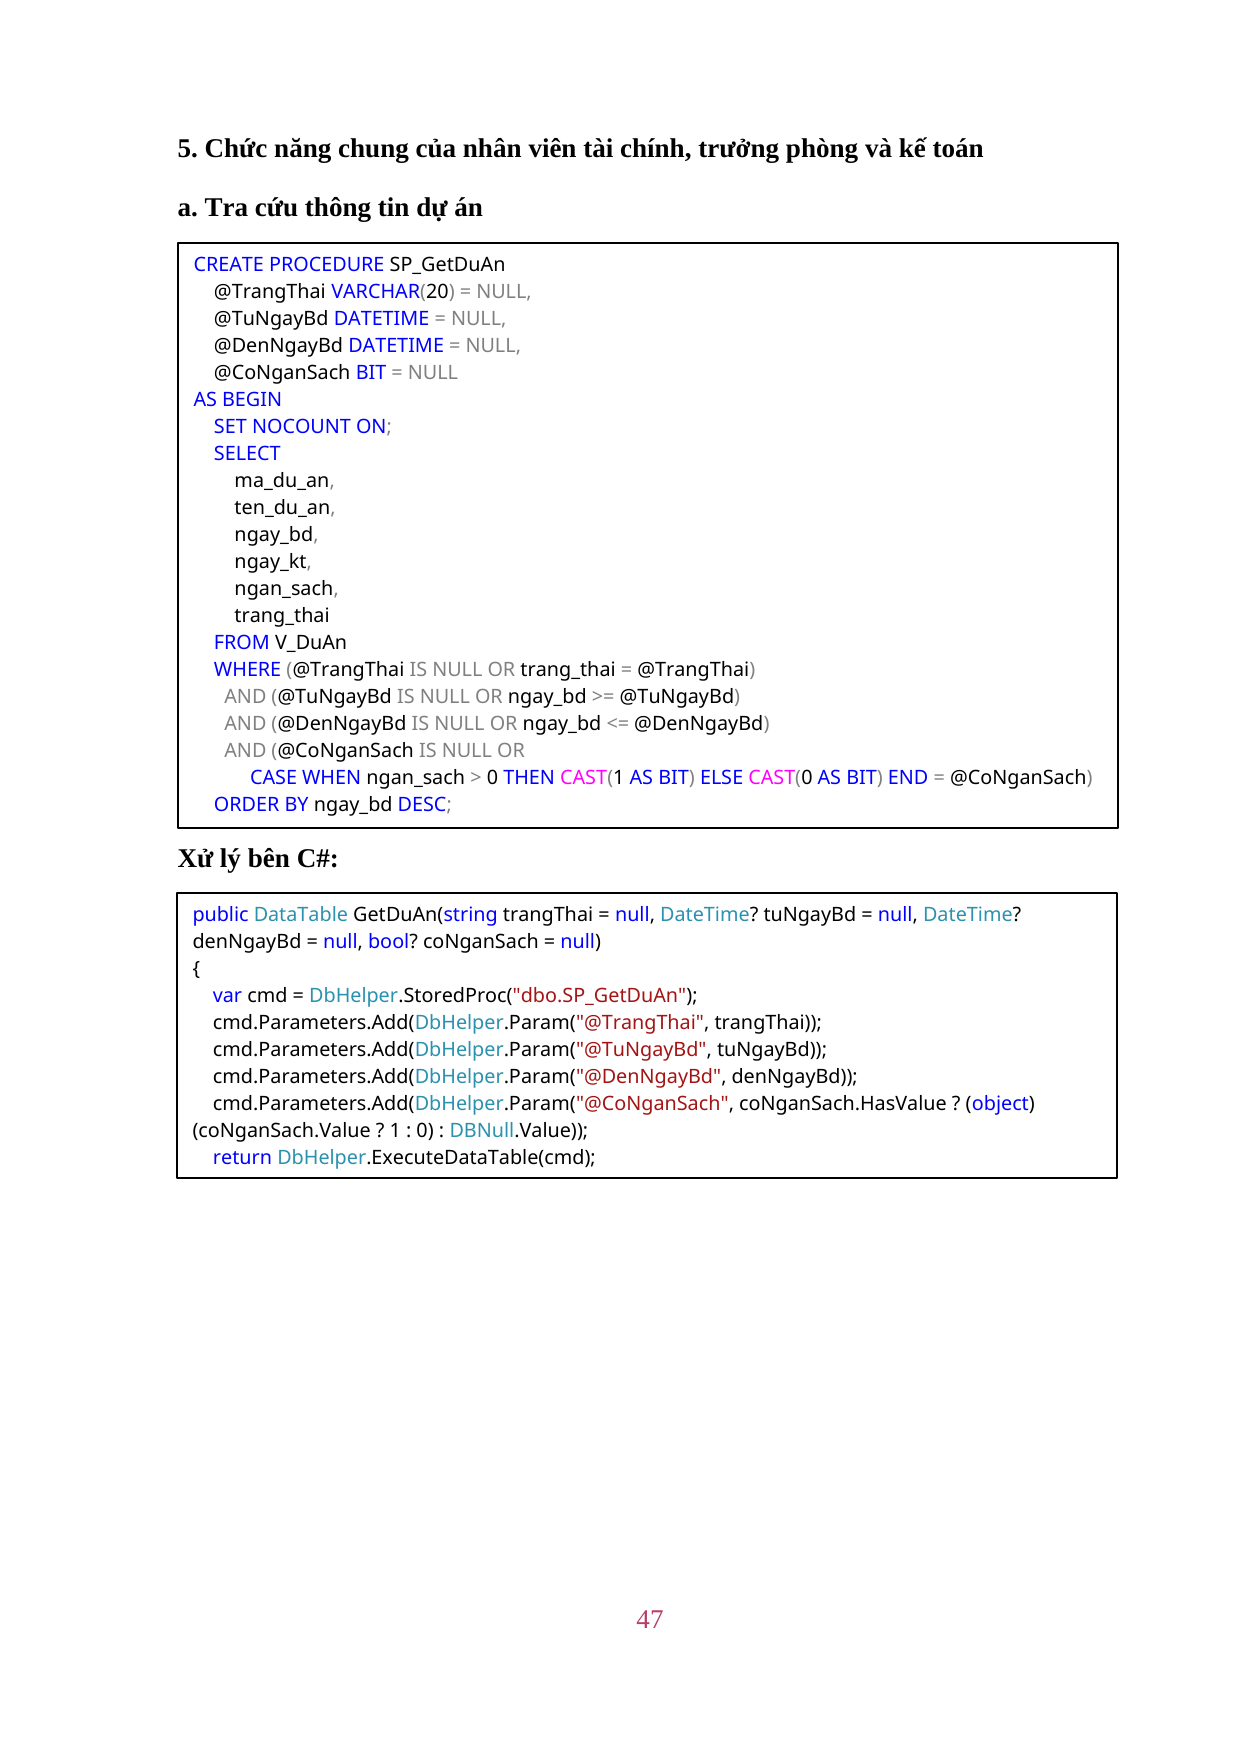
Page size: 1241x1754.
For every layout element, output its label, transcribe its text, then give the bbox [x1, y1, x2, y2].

text a. Tra cứu thông tin dự án [177, 191, 1122, 223]
subtitle 5. Chức năng chung của nhân viên tài chính, trưởng phòng và kế toán [177, 132, 1122, 163]
text Xử lý bên C#: [177, 842, 1122, 873]
